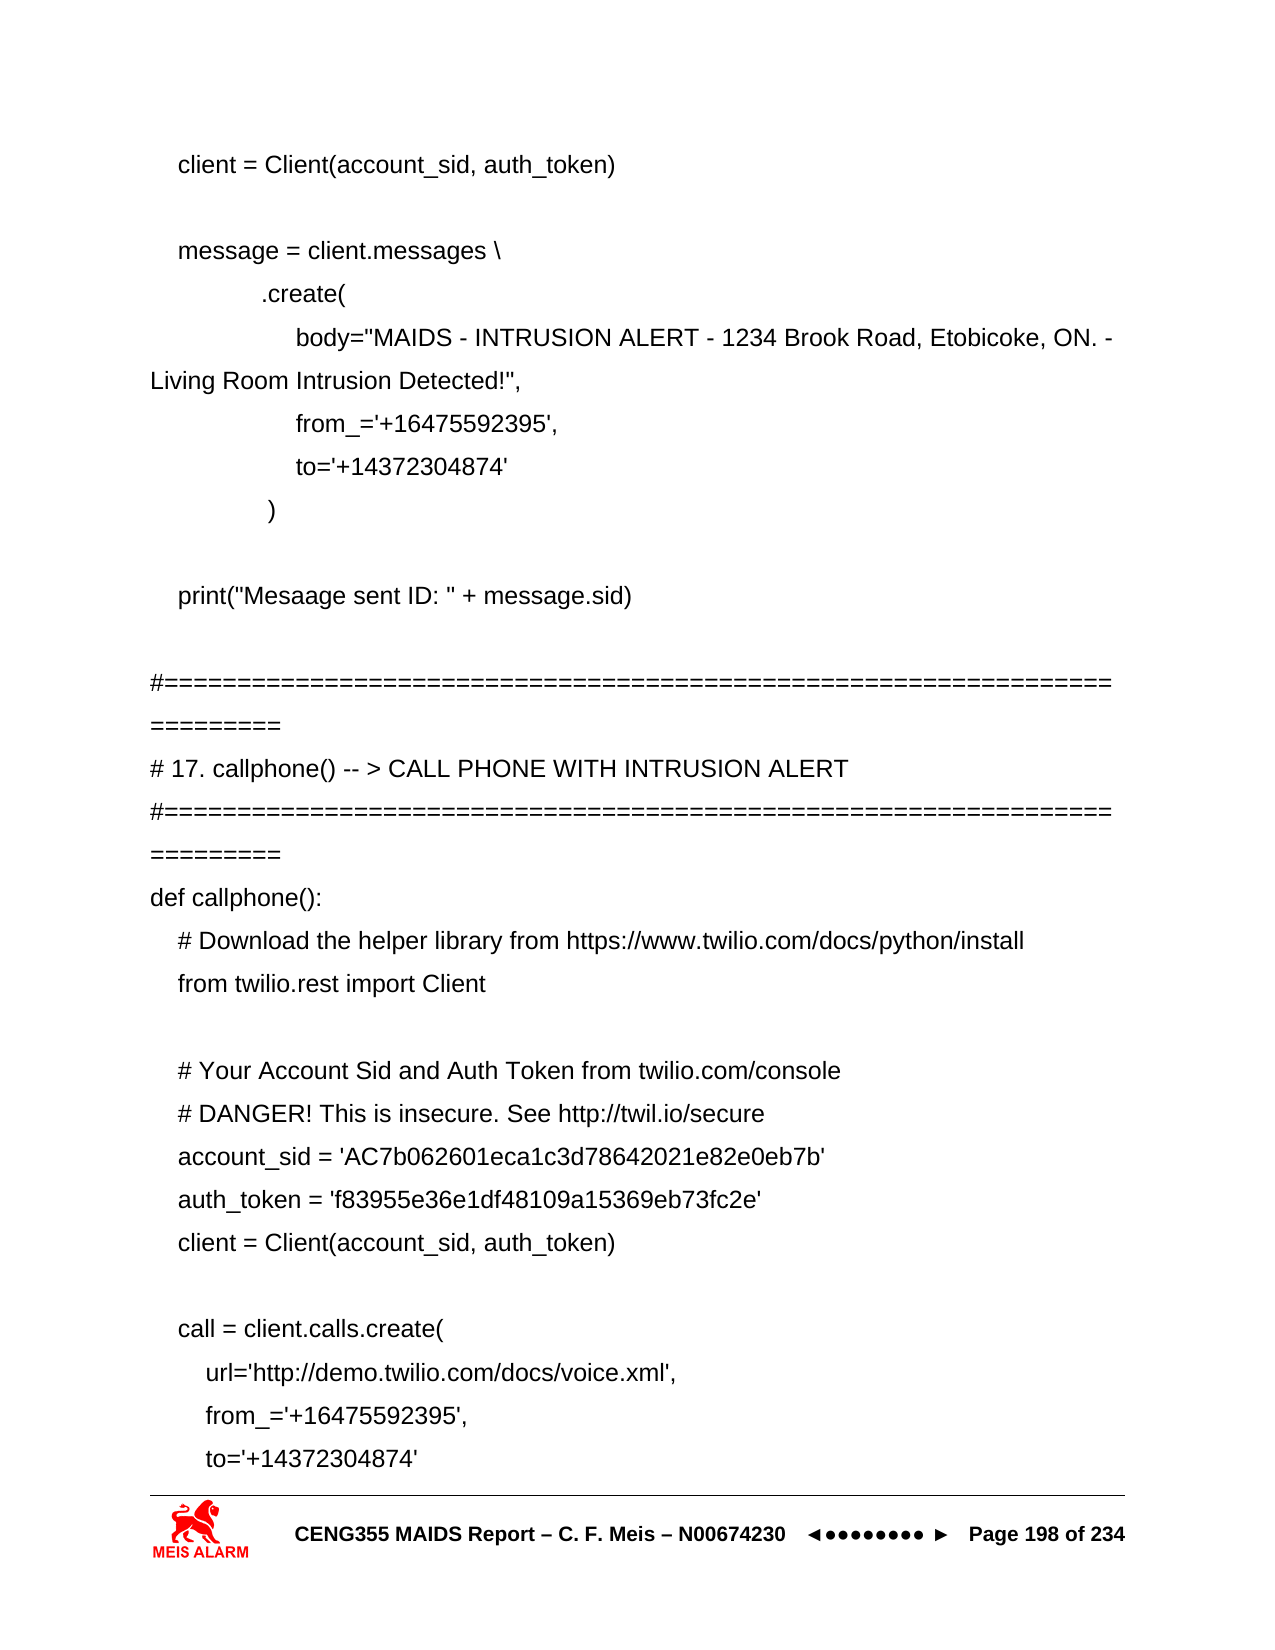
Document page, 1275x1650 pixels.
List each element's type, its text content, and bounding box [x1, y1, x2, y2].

text #========================================================================== [150, 667, 1125, 739]
text # Download the helper library from https://www.twilio.com/docs/python/install [150, 926, 1125, 955]
text url='http://demo.twilio.com/docs/voice.xml', [150, 1357, 1125, 1386]
text print("Mesaage sent ID: " + message.sid) [150, 581, 1125, 610]
text client = Client(account_sid, auth_token) [150, 150, 1125, 179]
text auth_token = 'f83955e36e1df48109a15369eb73fc2e' [150, 1185, 1125, 1214]
text from_='+16475592395', [150, 1401, 1125, 1429]
text from twilio.rest import Client [150, 969, 1125, 998]
text .create( [150, 279, 1125, 308]
text # Your Account Sid and Auth Token from twilio.com/console [150, 1056, 1125, 1084]
text # 17. callphone() -- > CALL PHONE WITH INTRUSION ALERT [150, 754, 1125, 782]
text ) [150, 495, 1125, 524]
text client = Client(account_sid, auth_token) [150, 1228, 1125, 1257]
text account_sid = 'AC7b062601eca1c3d78642021e82e0eb7b' [150, 1142, 1125, 1171]
text to='+14372304874' [150, 1444, 1125, 1472]
text def callphone(): [150, 883, 1125, 912]
text from_='+16475592395', [150, 409, 1125, 437]
text #========================================================================== [150, 797, 1125, 869]
picture [150, 1498, 253, 1561]
text call = client.calls.create( [150, 1314, 1125, 1343]
text to='+14372304874' [150, 452, 1125, 481]
text # DANGER! This is insecure. See http://twil.io/secure [150, 1099, 1125, 1127]
text message = client.messages \ [150, 236, 1125, 265]
text body="MAIDS - INTRUSION ALERT - 1234 Brook Road, Etobicoke, ON. - Living Room Intrusion Detected!", [150, 322, 1125, 394]
